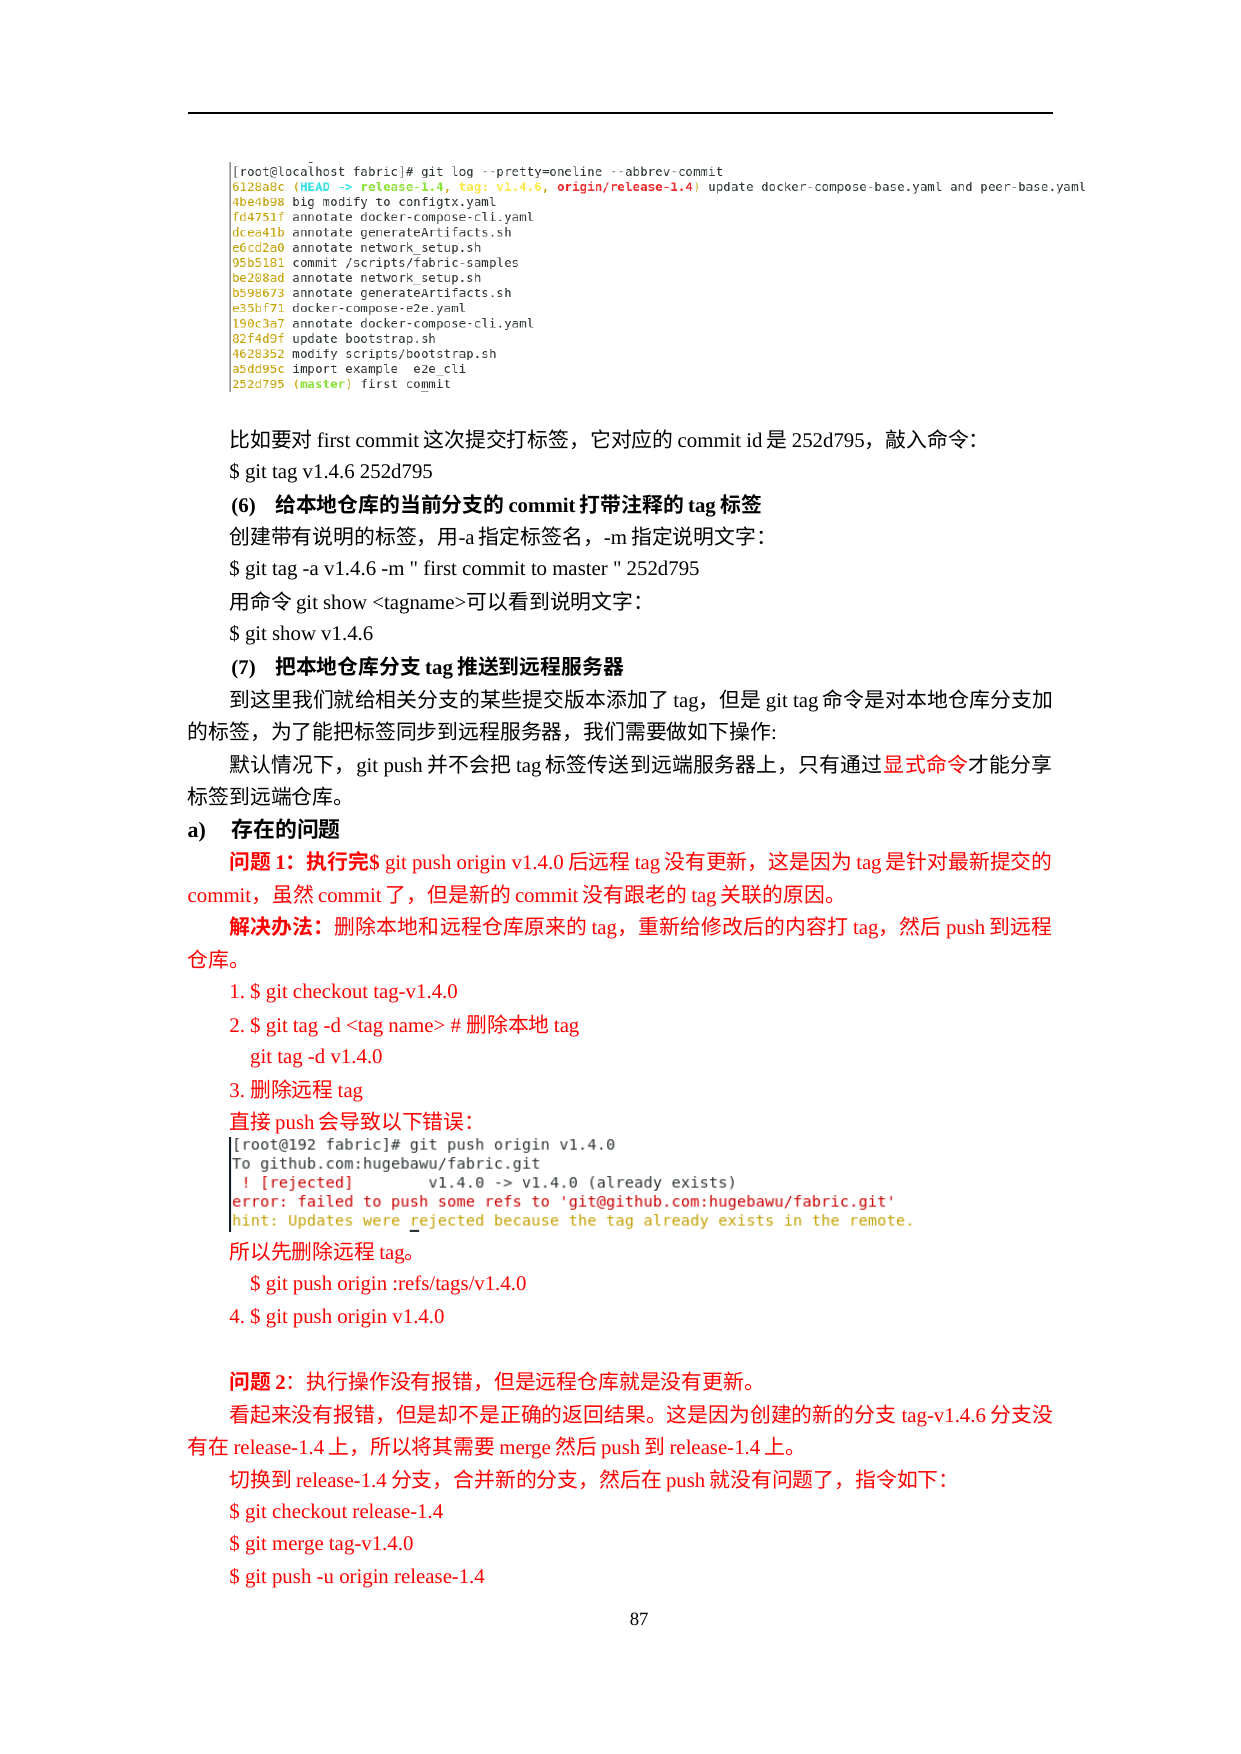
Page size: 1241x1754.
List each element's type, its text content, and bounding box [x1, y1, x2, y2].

text 看起来没有报错，但是却不是正确的返回结果。这是因为创建的新的分支tag-v1.4.6分支没有在release-1.4上，所以将其需要merge然后push到release-1.4上。 [187, 1397, 1053, 1462]
text $ git push origin :refs/tags/v1.4.0 [187, 1267, 1053, 1299]
text git tag -d v1.4.0 [187, 1039, 1053, 1072]
subtitle 给本地仓库的当前分支的commit打带注释的tag标签 [231, 487, 1053, 519]
text $ git merge tag-v1.4.0 [187, 1527, 1053, 1559]
picture [229, 162, 1095, 392]
text 比如要对first commit这次提交打标签，它对应的commit id是252d795，敲入命令： [187, 422, 1053, 454]
text 默认情况下，git push并不会把tag标签传送到远端服务器上，只有通过显式命令才能分享标签到远端仓库。 [187, 747, 1053, 812]
text $ git tag v1.4.6 252d795 [187, 454, 1053, 487]
text 直接push会导致以下错误： [187, 1104, 1053, 1137]
text 到这里我们就给相关分支的某些提交版本添加了tag，但是git tag命令是对本地仓库分支加的标签，为了能把标签同步到远程服务器，我们需要做如下操作: [187, 682, 1053, 747]
text 切换到release-1.4分支，合并新的分支，然后在push就没有问题了，指令如下： [187, 1462, 1053, 1494]
text 用命令git show <tagname>可以看到说明文字： [187, 584, 1053, 617]
text $ git checkout release-1.4 [187, 1494, 1053, 1527]
text 问题1：执行完$ git push origin v1.4.0后远程tag没有更新，这是因为tag是针对最新提交的commit，虽然commit了，但是新的commit没有跟老的tag关联的原因。 [187, 844, 1053, 909]
subtitle 存在的问题 [187, 812, 1053, 844]
text $ git show v1.4.6 [187, 617, 1053, 649]
text 3. 删除远程tag [187, 1072, 1053, 1104]
text 所以先删除远程tag。 [187, 1234, 1053, 1267]
text 1. $ git checkout tag-v1.4.0 [187, 974, 1053, 1007]
text 解决办法：删除本地和远程仓库原来的tag，重新给修改后的内容打tag，然后push到远程仓库。 [187, 909, 1053, 974]
picture [229, 1137, 924, 1232]
text $ git tag -a v1.4.6 -m " first commit to master " 252d795 [187, 552, 1053, 584]
text 问题2：执行操作没有报错，但是远程仓库就是没有更新。 [187, 1364, 1053, 1397]
subtitle 把本地仓库分支tag推送到远程服务器 [231, 649, 1053, 682]
text 创建带有说明的标签，用-a指定标签名，-m指定说明文字： [187, 519, 1053, 552]
text 4. $ git push origin v1.4.0 [187, 1299, 1053, 1332]
text $ git push -u origin release-1.4 [187, 1559, 1053, 1592]
text 2. $ git tag -d <tag name> # 删除本地tag [187, 1007, 1053, 1039]
